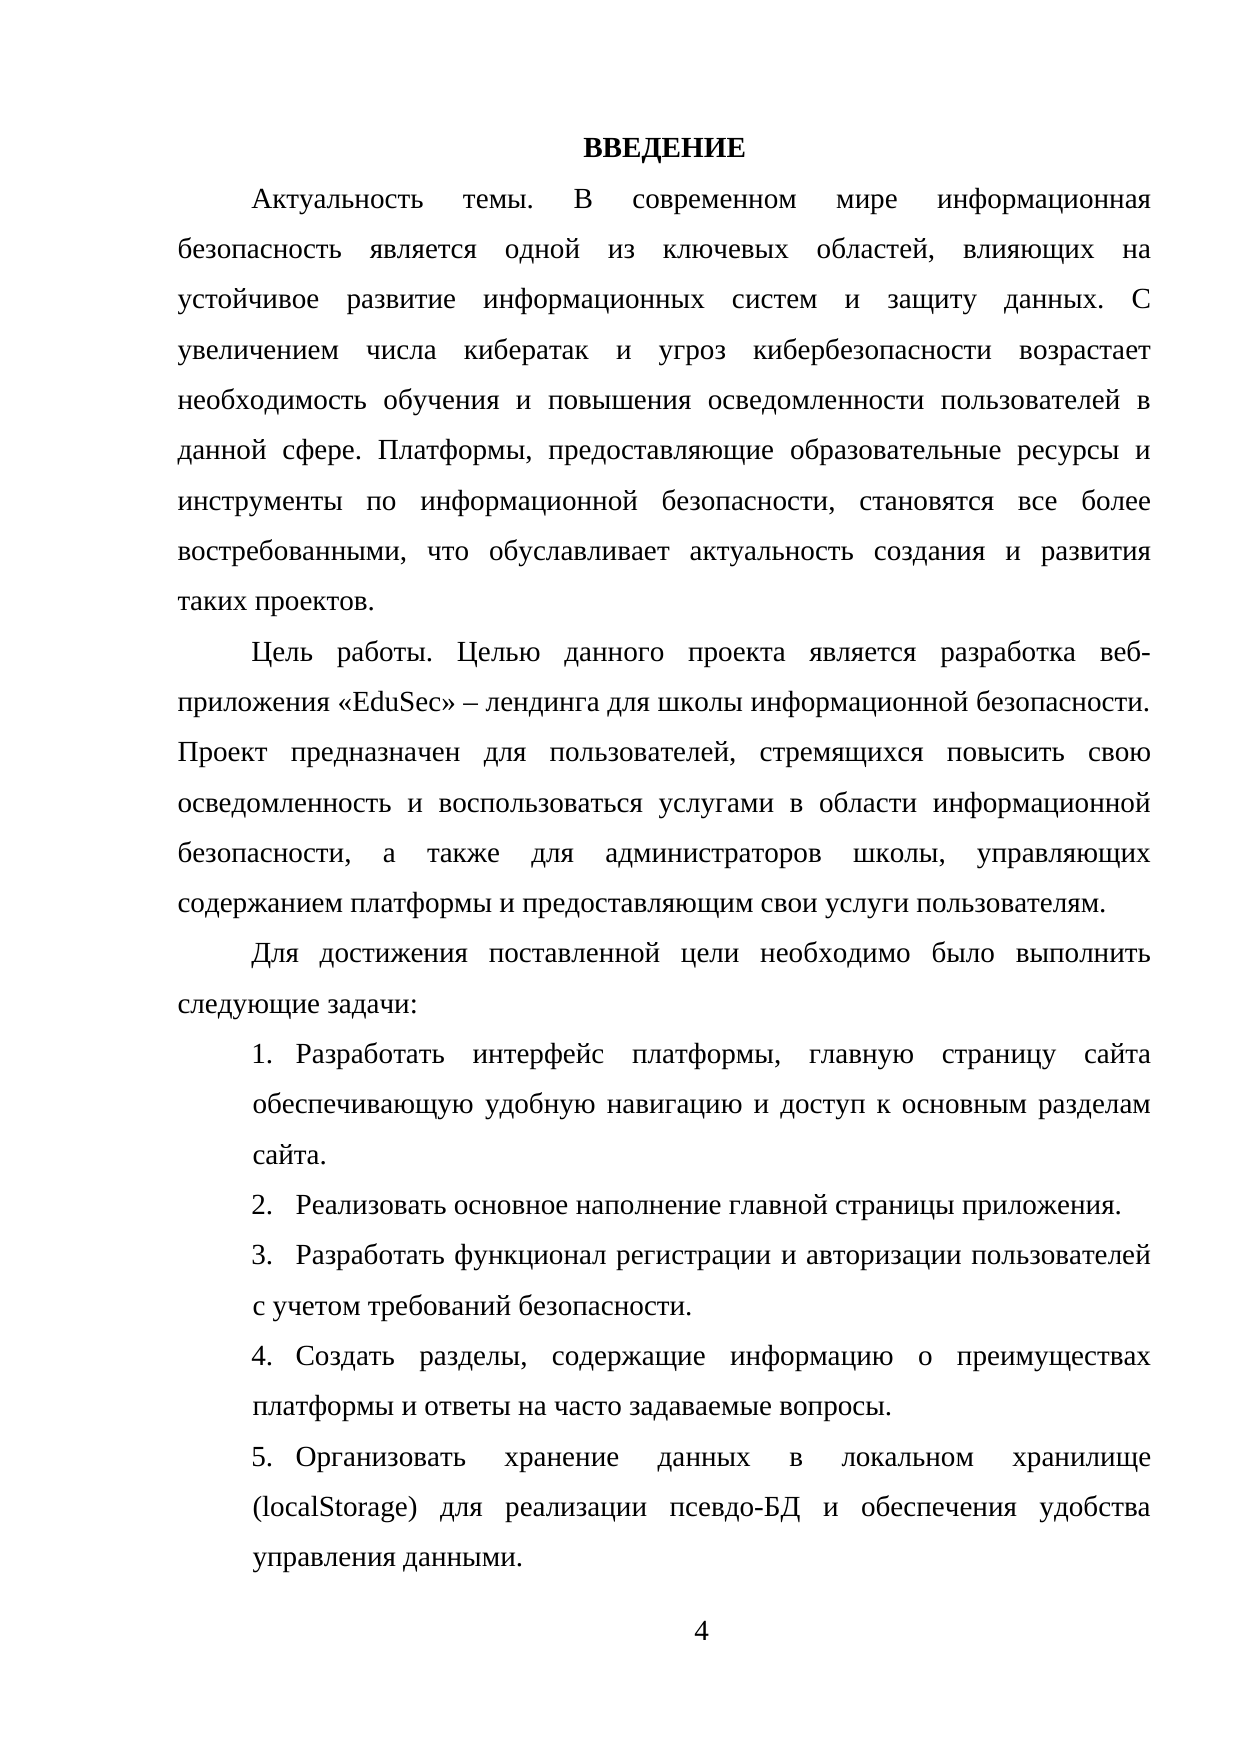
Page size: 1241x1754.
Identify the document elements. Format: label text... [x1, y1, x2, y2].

subtitle ВВЕДЕНИЕ [177, 131, 1152, 164]
list Реализовать основное наполнение главной страницы приложения. [251, 1187, 1152, 1221]
text Для достижения поставленной цели необходимо было выполнить следующие задачи: [177, 936, 1152, 1019]
list Разработать интерфейс платформы, главную страницу сайта обеспечивающую удобную навигацию и доступ к основным разделам сайта. [251, 1036, 1152, 1170]
list Создать разделы, содержащие информацию о преимуществах платформы и ответы на часто задаваемые вопросы. [251, 1338, 1152, 1422]
text Актуальность темы. В современном мире информационная безопасность является одной из ключевых областей, влияющих на устойчивое развитие информационных систем и защиту данных. С увеличением числа кибератак и угроз кибербезопасности возрастает необходимость обучения и повышения осведомленности пользователей в данной сфере. Платформы, предоставляющие образовательные ресурсы и инструменты по информационной безопасности, становятся все более востребованными, что обуславливает актуальность создания и развития таких проектов. [177, 181, 1152, 617]
list Организовать хранение данных в локальном хранилище (localStorage) для реализации псевдо-БД и обеспечения удобства управления данными. [251, 1439, 1152, 1573]
text Цель работы. Целью данного проекта является разработка веб-приложения «EduSec» – лендинга для школы информационной безопасности. Проект предназначен для пользователей, стремящихся повысить свою осведомленность и воспользоваться услугами в области информационной безопасности, а также для администраторов школы, управляющих содержанием платформы и предоставляющим свои услуги пользователям. [177, 634, 1152, 919]
list Разработать функционал регистрации и авторизации пользователей с учетом требований безопасности. [251, 1237, 1152, 1321]
